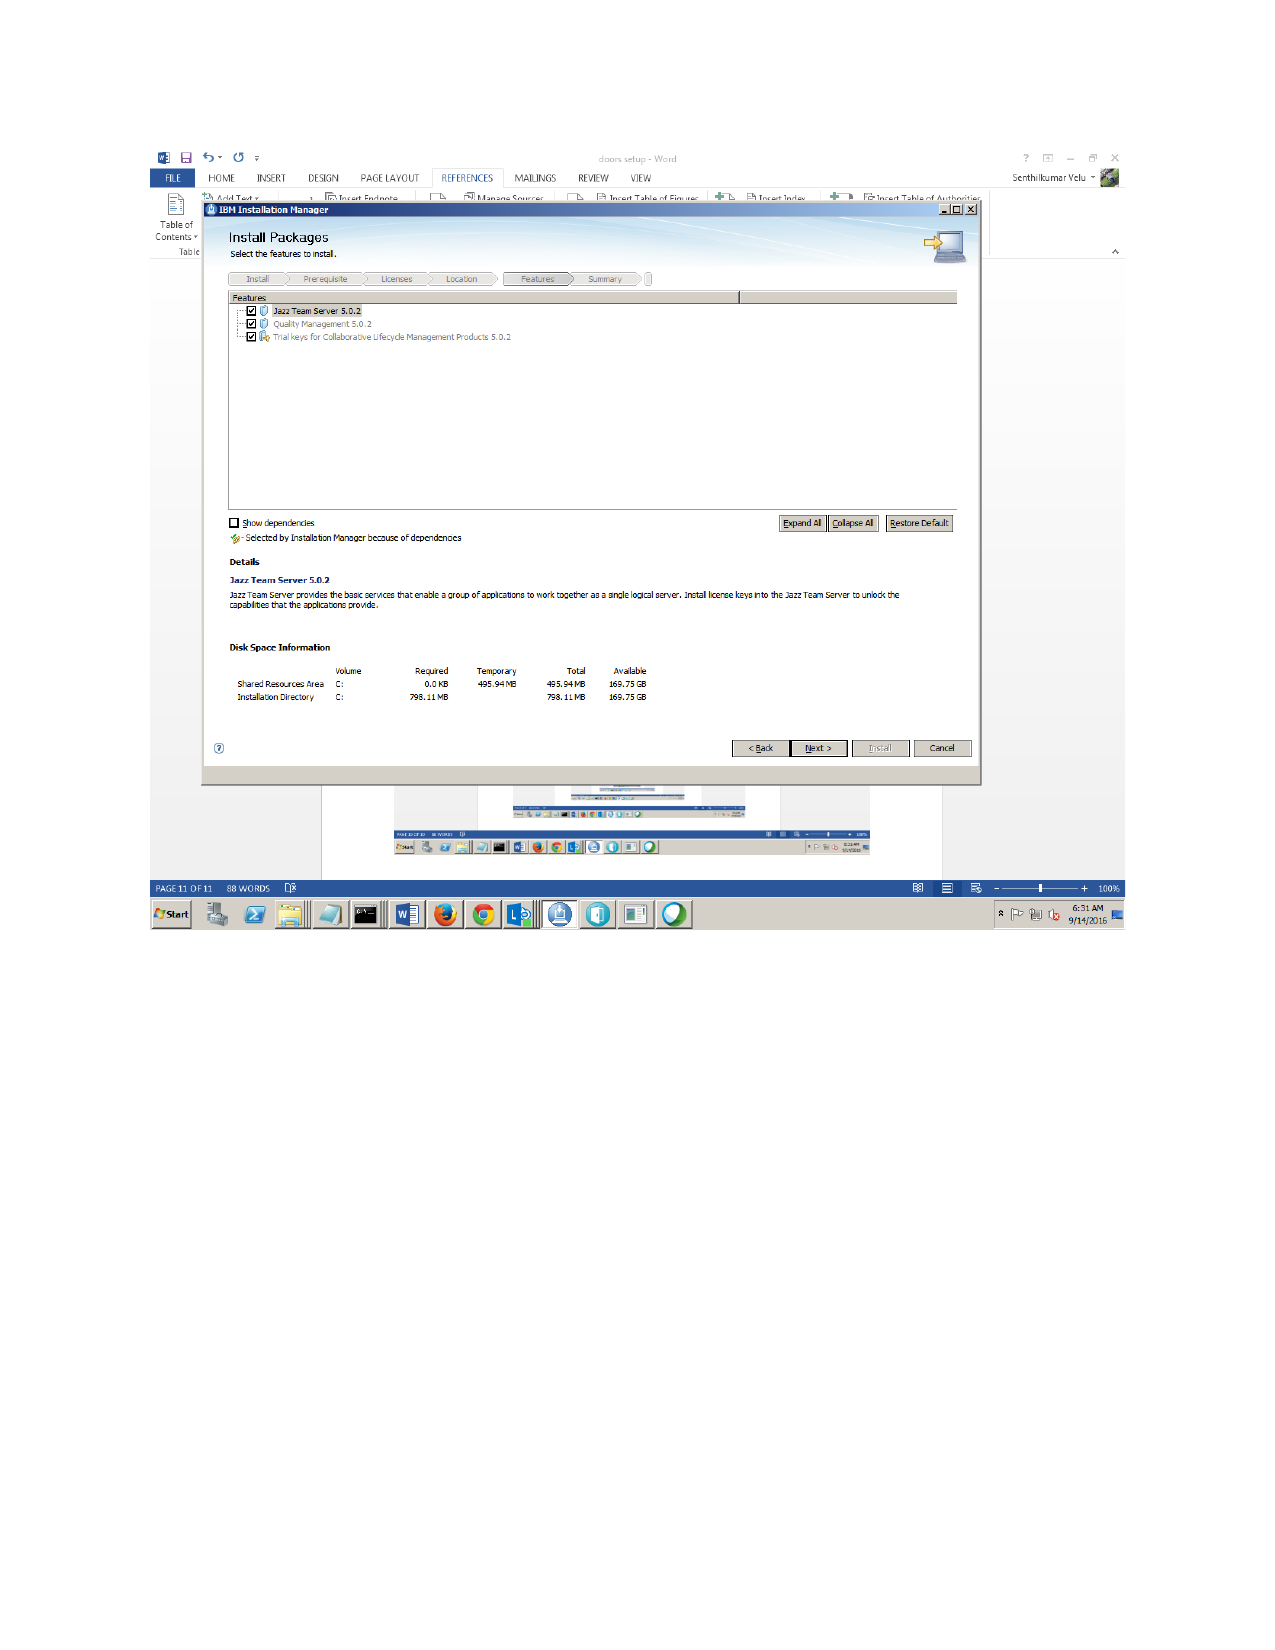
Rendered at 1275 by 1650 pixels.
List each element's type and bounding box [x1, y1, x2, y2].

picture [150, 150, 1125, 930]
